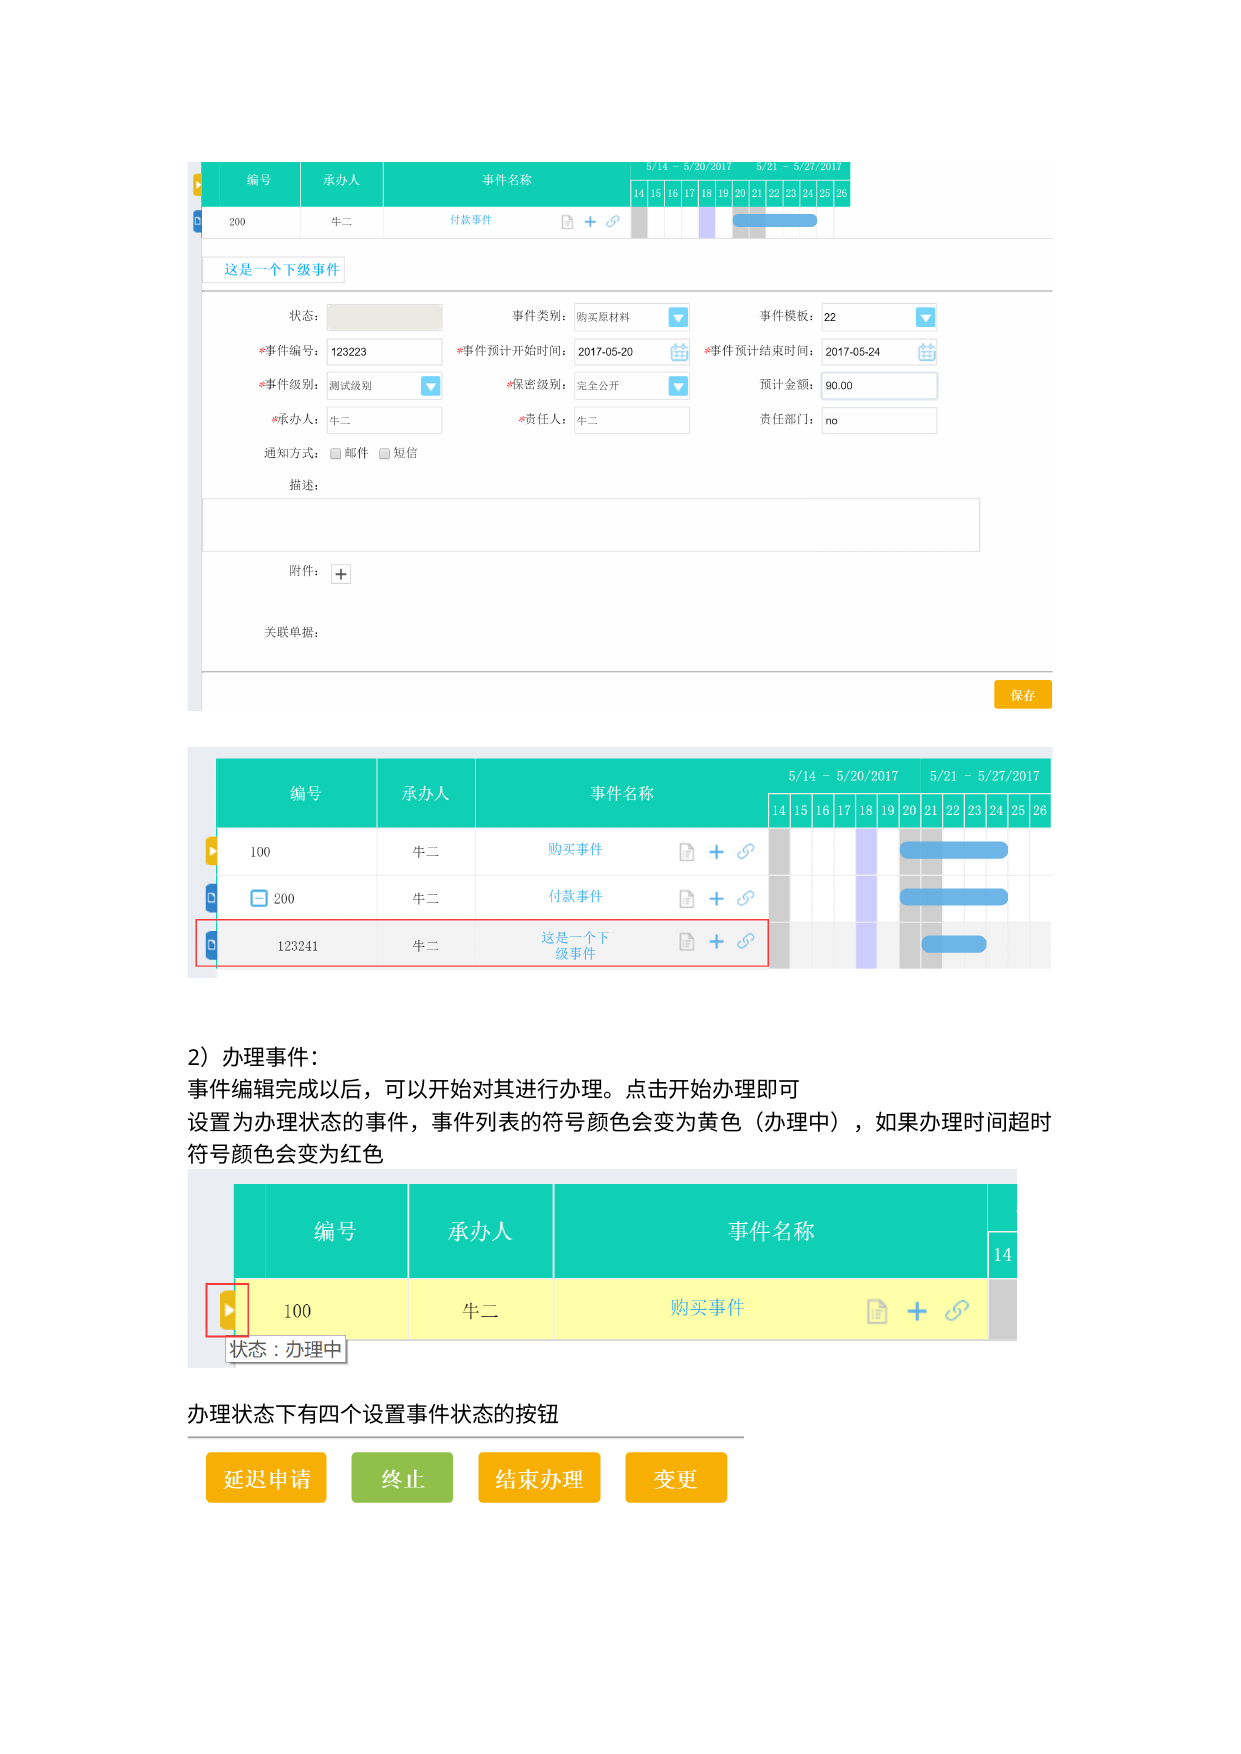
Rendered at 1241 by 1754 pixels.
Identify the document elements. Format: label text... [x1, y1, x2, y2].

picture [187, 1429, 744, 1511]
text 2）办理事件： [187, 1039, 1053, 1072]
text 事件编辑完成以后，可以开始对其进行办理。点击开始办理即可 [187, 1072, 1053, 1104]
text 设置为办理状态的事件，事件列表的符号颜色会变为黄色（办理中），如果办理时间超时，符号颜色会变为红色 [187, 1104, 1053, 1169]
picture [187, 162, 1053, 711]
picture [187, 747, 1053, 978]
picture [187, 1169, 1017, 1368]
text 办理状态下有四个设置事件状态的按钮 [187, 1397, 1053, 1429]
